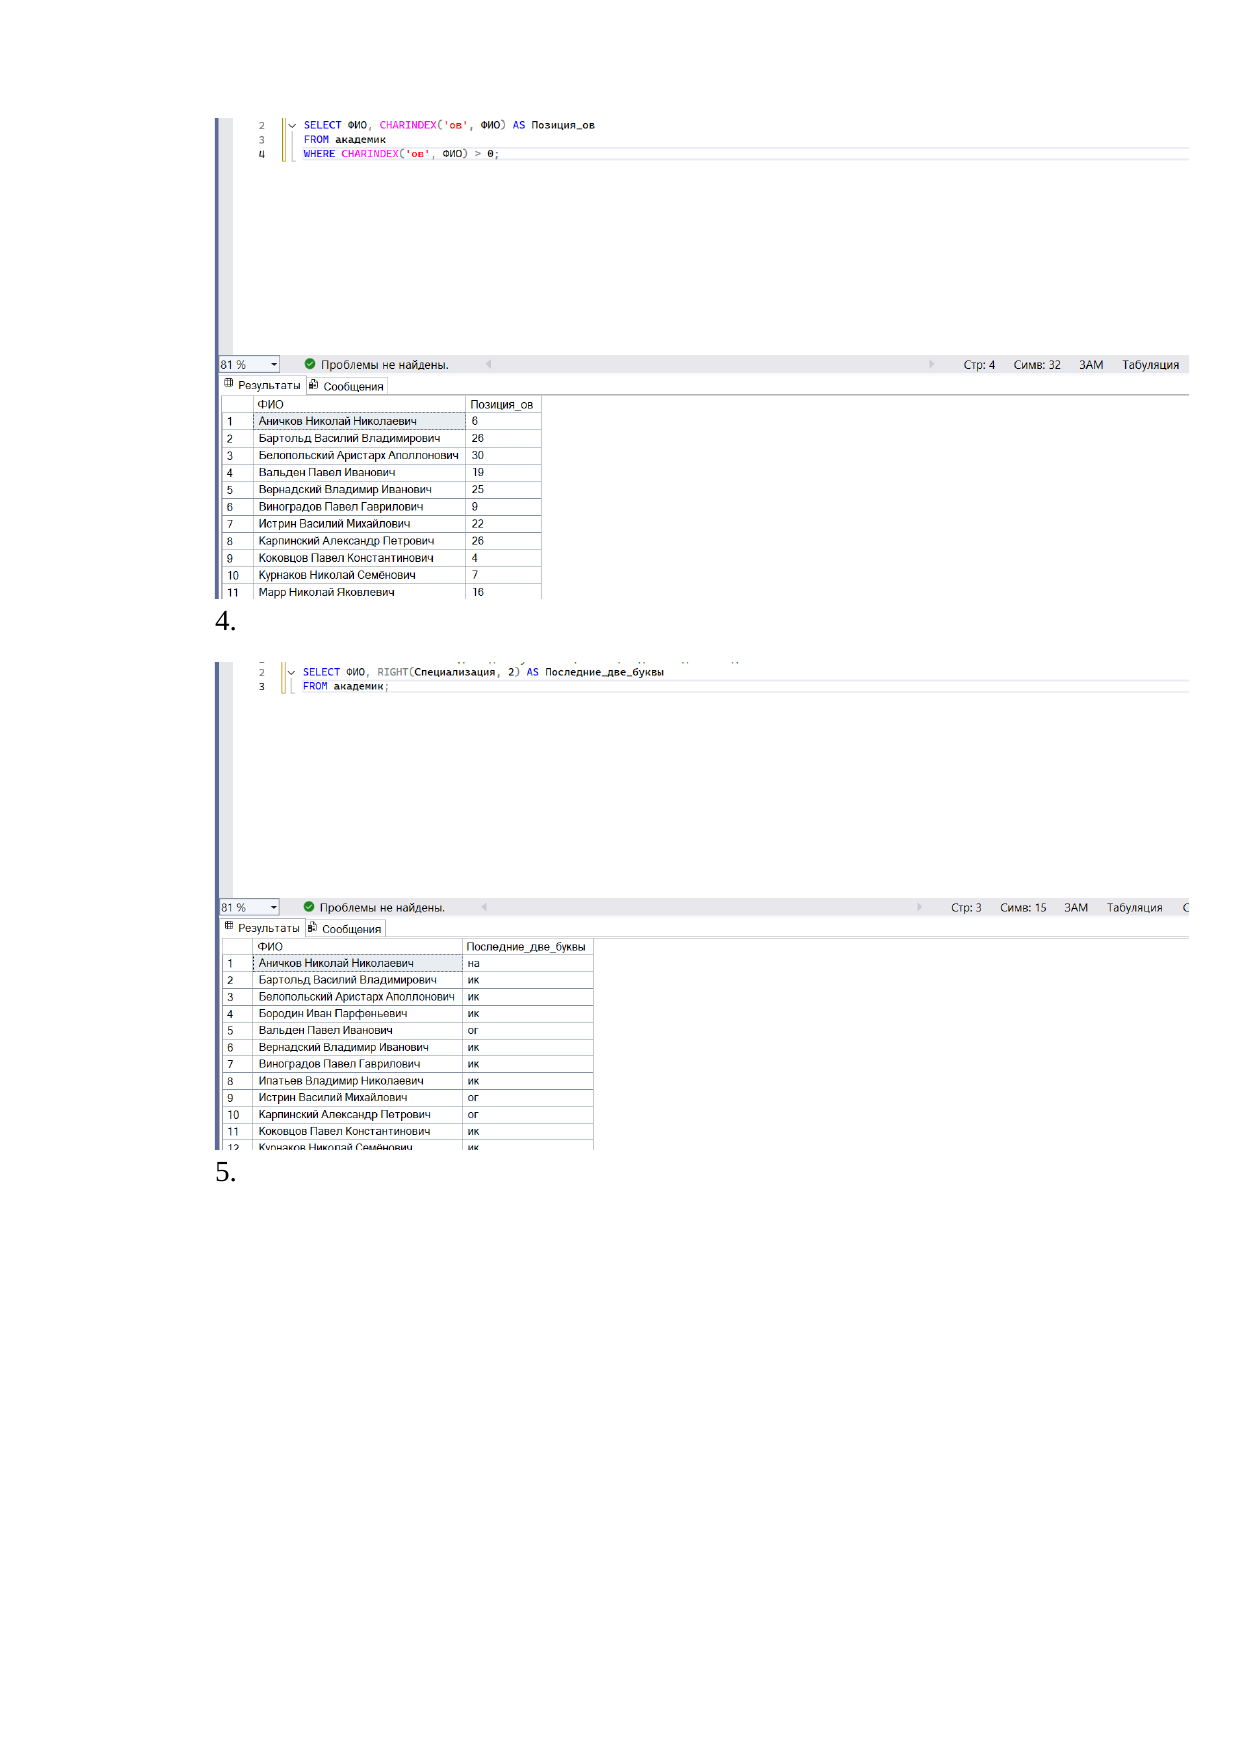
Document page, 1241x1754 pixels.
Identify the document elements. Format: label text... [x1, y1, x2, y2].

text 5. [215, 1150, 1152, 1188]
picture [214, 118, 1190, 599]
picture [214, 662, 1190, 1150]
text 4. [215, 599, 1152, 637]
